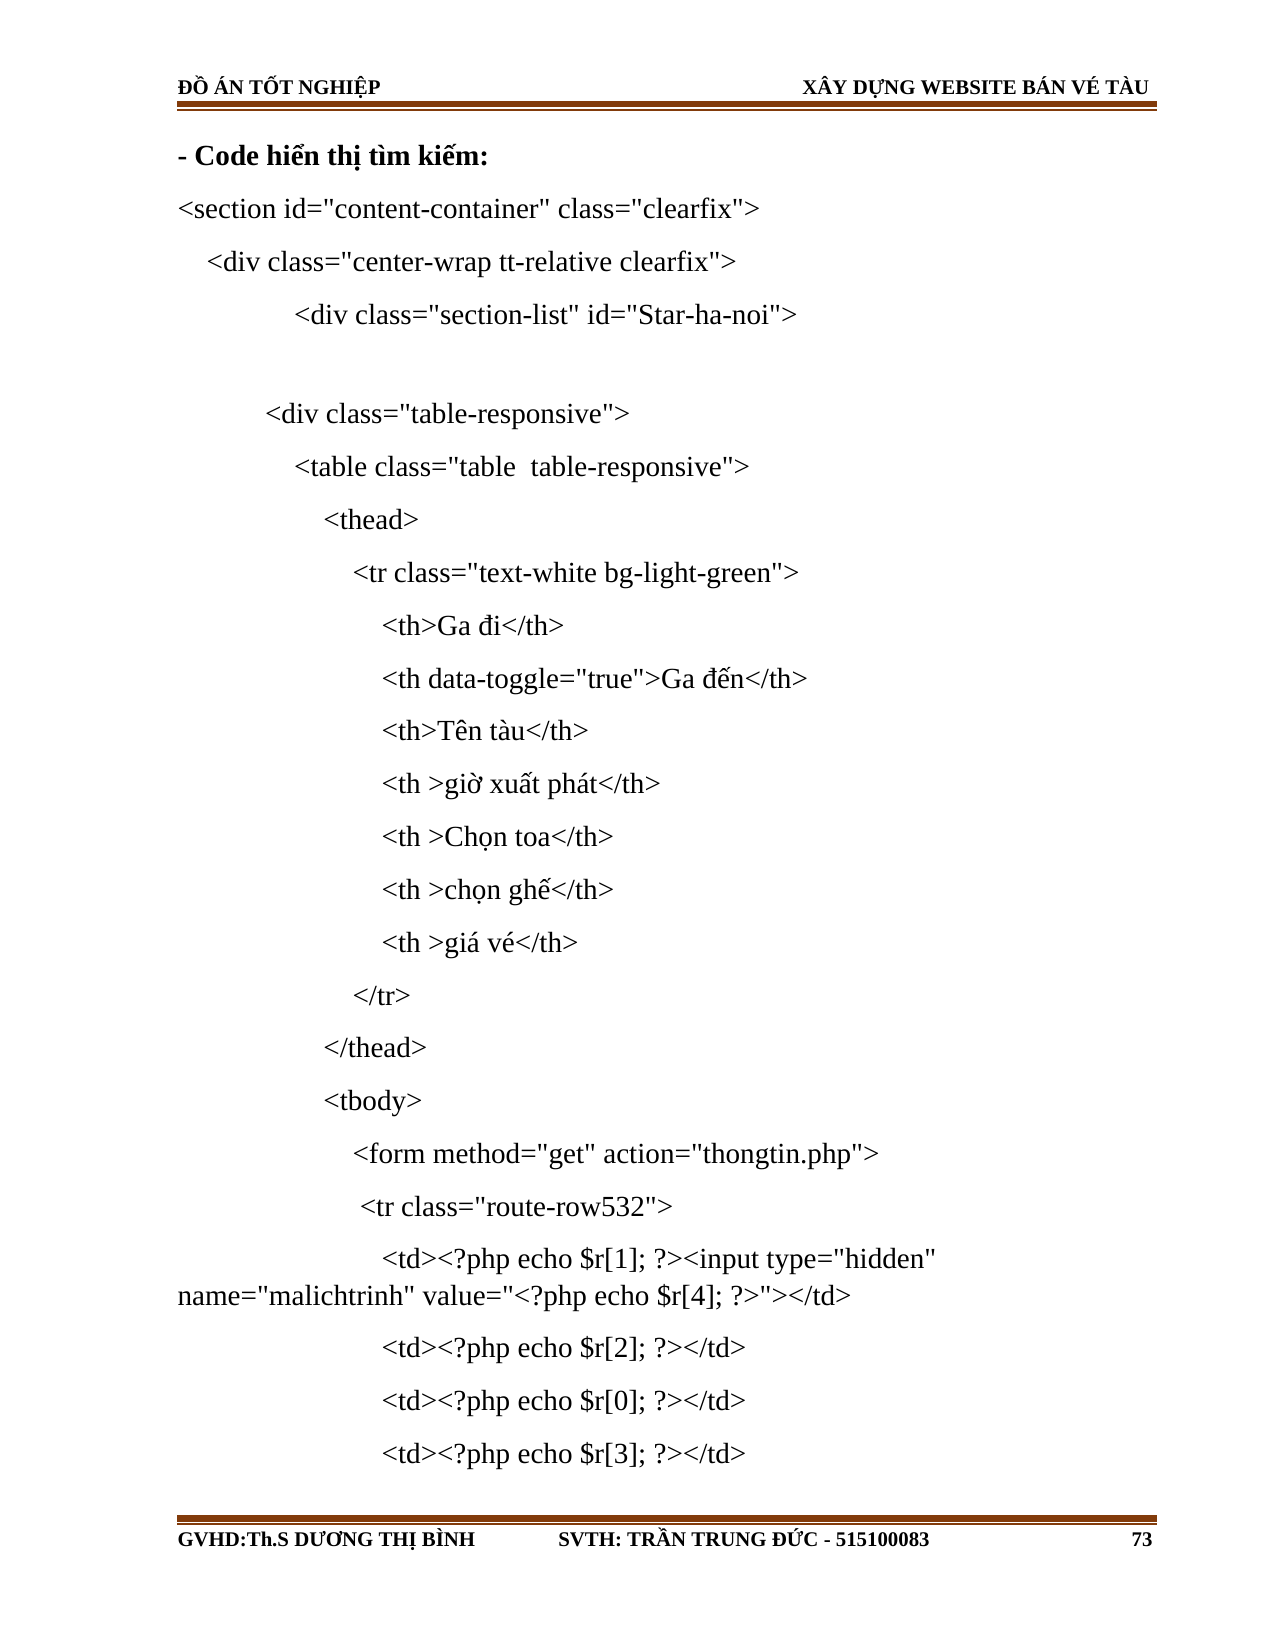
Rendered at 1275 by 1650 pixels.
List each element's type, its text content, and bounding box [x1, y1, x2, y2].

text <th>Ga đi</th> [177, 608, 1157, 641]
text <tr class="text-white bg-light-green"> [177, 555, 1157, 589]
text <div class="center-wrap tt-relative clearfix"> [177, 244, 1157, 278]
text <form method="get" action="thongtin.php"> [177, 1136, 1157, 1169]
text <div class="section-list" id="Star-ha-noi"> [177, 297, 1157, 331]
text <td><?php echo $r[0]; ?></td> [177, 1383, 1157, 1417]
text <tr class="route-row532"> [177, 1189, 1157, 1222]
text <th >giờ xuất phát</th> [177, 766, 1157, 800]
text <td><?php echo $r[1]; ?><input type="hidden" name="malichtrinh" value="<?php echo $r[4]; ?>"></td> [177, 1242, 1157, 1311]
text <tbody> [177, 1083, 1157, 1117]
text <td><?php echo $r[3]; ?></td> [177, 1436, 1157, 1470]
text <th >chọn ghế</th> [177, 872, 1157, 906]
text </thead> [177, 1030, 1157, 1064]
text - Code hiển thị tìm kiếm: [177, 138, 1157, 172]
text <th >giá vé</th> [177, 925, 1157, 958]
text <td><?php echo $r[2]; ?></td> [177, 1331, 1157, 1364]
text <div class="table-responsive"> [177, 397, 1157, 430]
text <th data-toggle="true">Ga đến</th> [177, 661, 1157, 694]
text <th >Chọn toa</th> [177, 819, 1157, 853]
text <table class="table table-responsive"> [177, 449, 1157, 483]
text <thead> [177, 502, 1157, 536]
text <section id="content-container" class="clearfix"> [177, 191, 1157, 225]
text </tr> [177, 978, 1157, 1011]
text <th>Tên tàu</th> [177, 713, 1157, 747]
